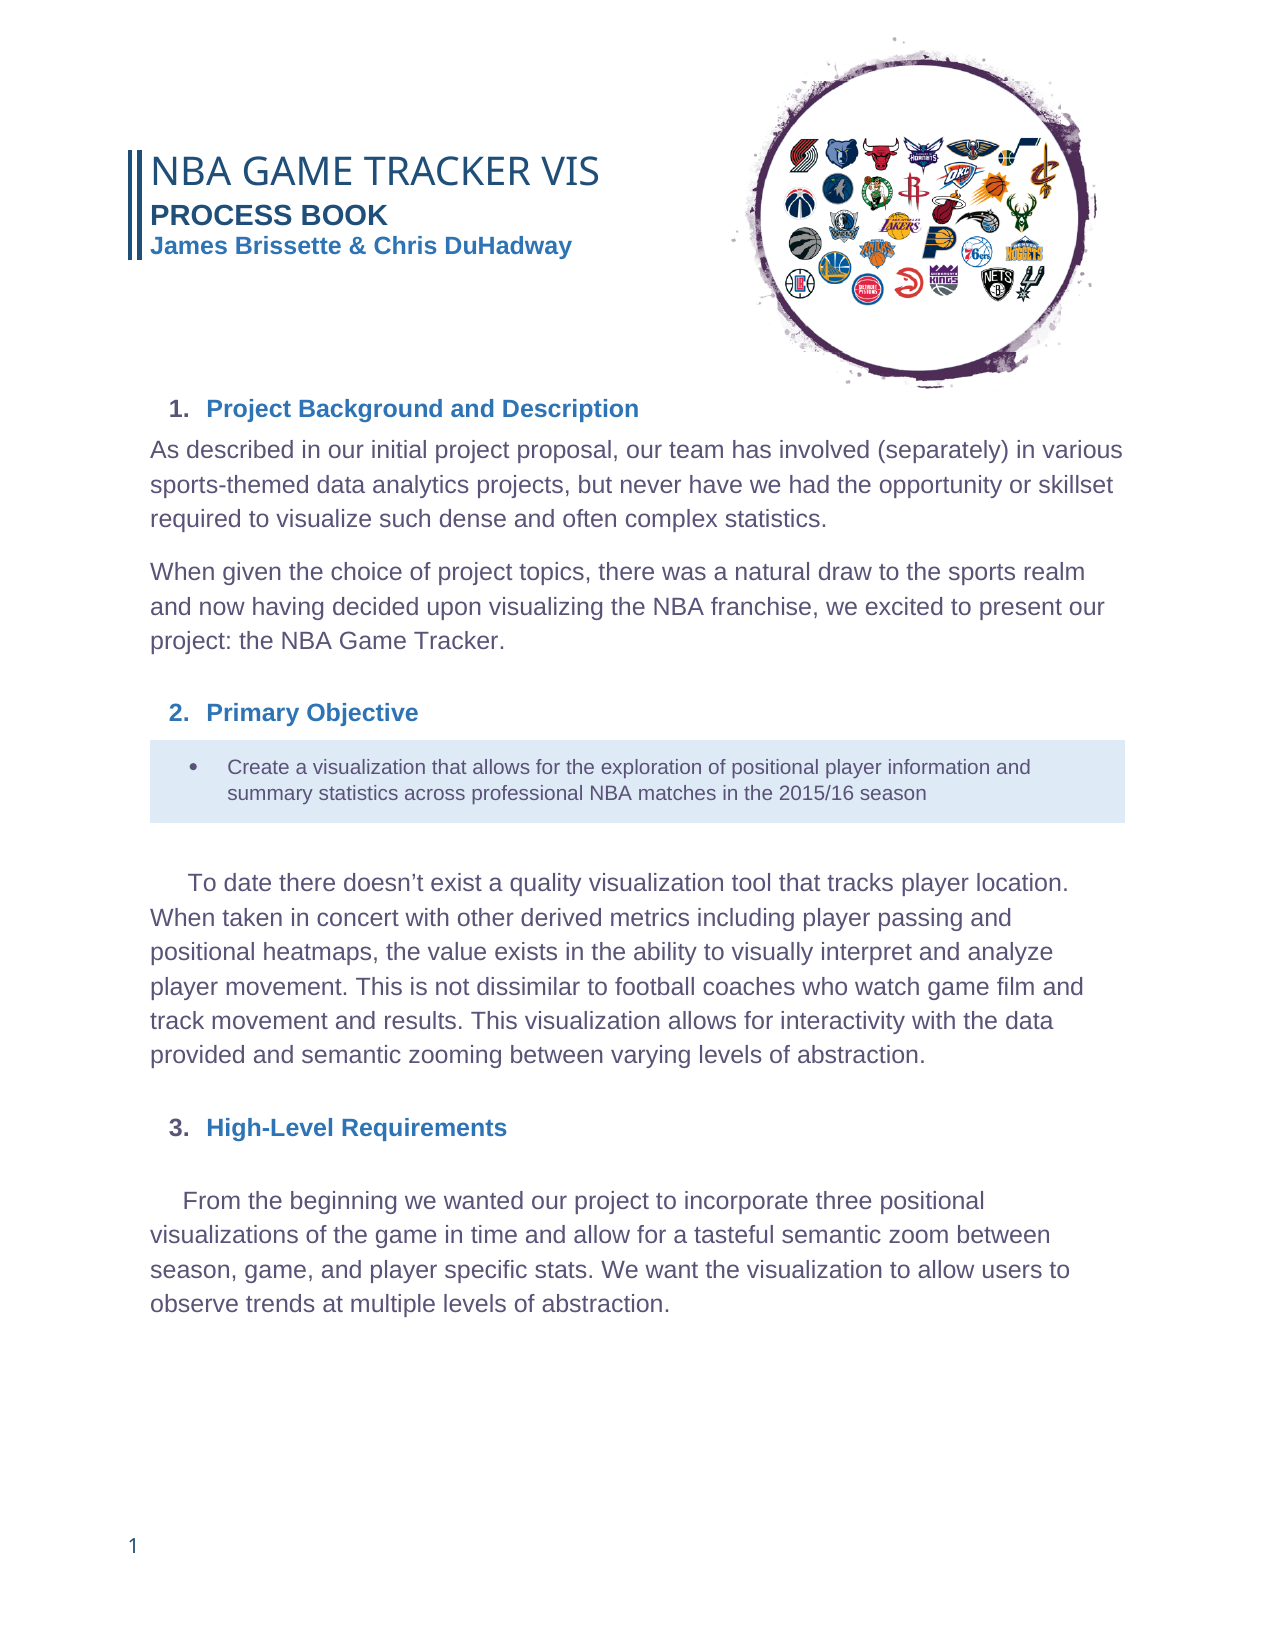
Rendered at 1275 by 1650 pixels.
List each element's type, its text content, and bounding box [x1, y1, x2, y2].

text When given the choice of project topics, there was a natural draw to the sports realm and now having decided upon visualizing the NBA franchise, we excited to present our project: the NBA Game Tracker. [150, 557, 1125, 655]
title NBA Game tracker vis [150, 150, 1125, 194]
text As described in our initial project proposal, our team has involved (separately) in various sports-themed data analytics projects, but never have we had the opportunity or skillset required to visualize such dense and often complex statistics. [150, 435, 1125, 533]
subtitle Process Book James Brissette & Chris DuHadway [142, 202, 1125, 260]
list From the beginning we wanted our project to incorporate three positional visualizations of the game in time and allow for a tasteful semantic zoom between season, game, and player specific stats. We want the visualization to allow users to observe trends at multiple levels of abstraction. [150, 1186, 1125, 1318]
table_header Create a visualization that allows for the exploration of positional player information and summary statistics across professional NBA matches in the 2015/16 season [152, 740, 1125, 823]
picture [726, 260, 1102, 394]
text To date there doesn’t exist a quality visualization tool that tracks player location. When taken in concert with other derived metrics including player passing and positional heatmaps, the value exists in the ability to visually interpret and analyze player movement. This is not dissimilar to football coaches who watch game film and track movement and results. This visualization allows for interactivity with the data provided and semantic zooming between varying levels of abstraction. [150, 868, 1125, 1069]
picture [726, 194, 1102, 202]
subtitle Primary Objective [169, 698, 1125, 727]
picture [726, 36, 1102, 150]
